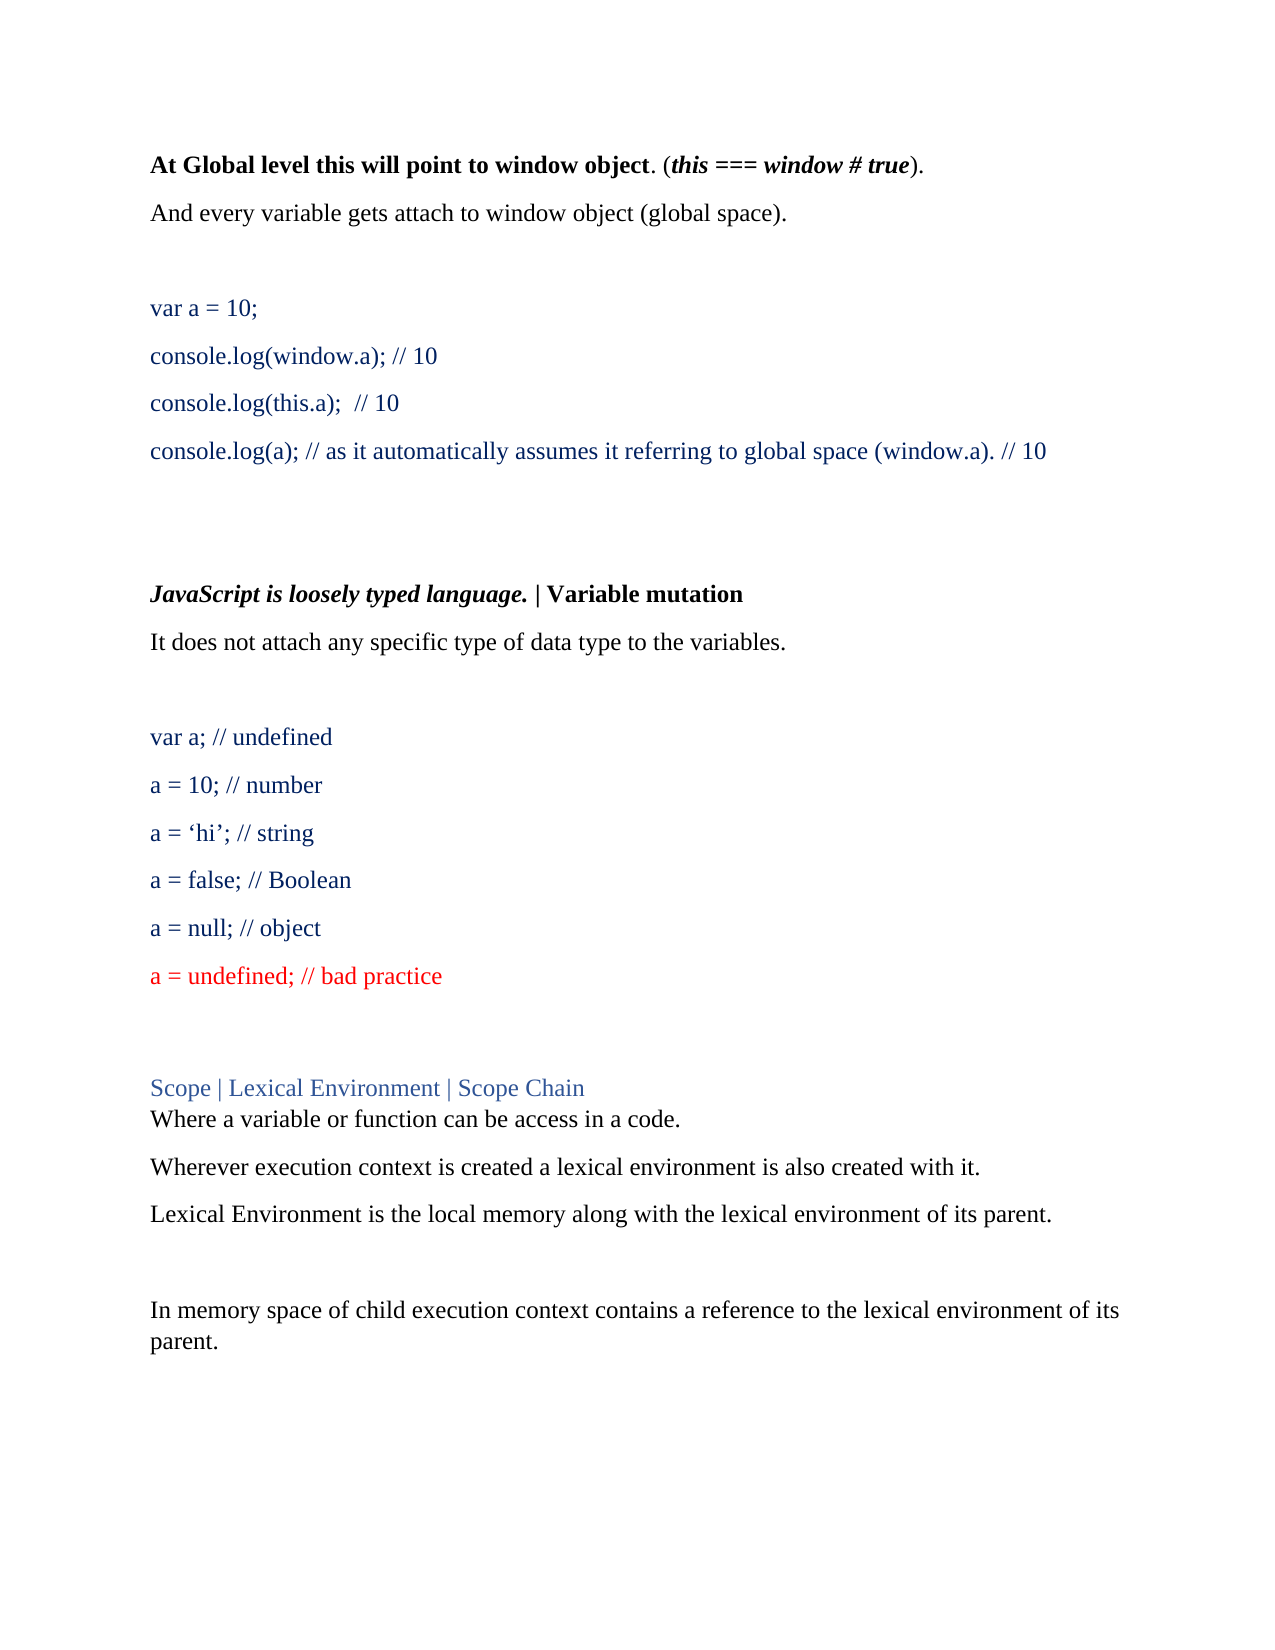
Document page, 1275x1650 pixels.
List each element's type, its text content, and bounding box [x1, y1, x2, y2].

text console.log(this.a); // 10 [150, 388, 1125, 417]
text a = null; // object [150, 913, 1125, 942]
text Wherever execution context is created a lexical environment is also created with it. [150, 1152, 1125, 1181]
text var a; // undefined [150, 722, 1125, 751]
text var a = 10; [150, 293, 1125, 322]
text console.log(window.a); // 10 [150, 341, 1125, 369]
text It does not attach any specific type of data type to the variables. [150, 627, 1125, 656]
text And every variable gets attach to window object (global space). [150, 198, 1125, 226]
text At Global level this will point to window object. (this === window # true). [150, 150, 1125, 179]
text JavaScript is loosely typed language. | Variable mutation [150, 579, 1125, 608]
text a = undefined; // bad practice [150, 961, 1125, 990]
text Lexical Environment is the local memory along with the lexical environment of its parent. [150, 1199, 1125, 1228]
text console.log(a); // as it automatically assumes it referring to global space (window.a). // 10 [150, 436, 1125, 465]
text a = ‘hi’; // string [150, 818, 1125, 847]
text a = false; // Boolean [150, 866, 1125, 894]
subtitle Scope | Lexical Environment | Scope Chain [150, 1073, 1125, 1102]
text a = 10; // number [150, 770, 1125, 799]
text In memory space of child execution context contains a reference to the lexical environment of its parent. [150, 1295, 1125, 1355]
text Where a variable or function can be access in a code. [150, 1104, 1125, 1133]
